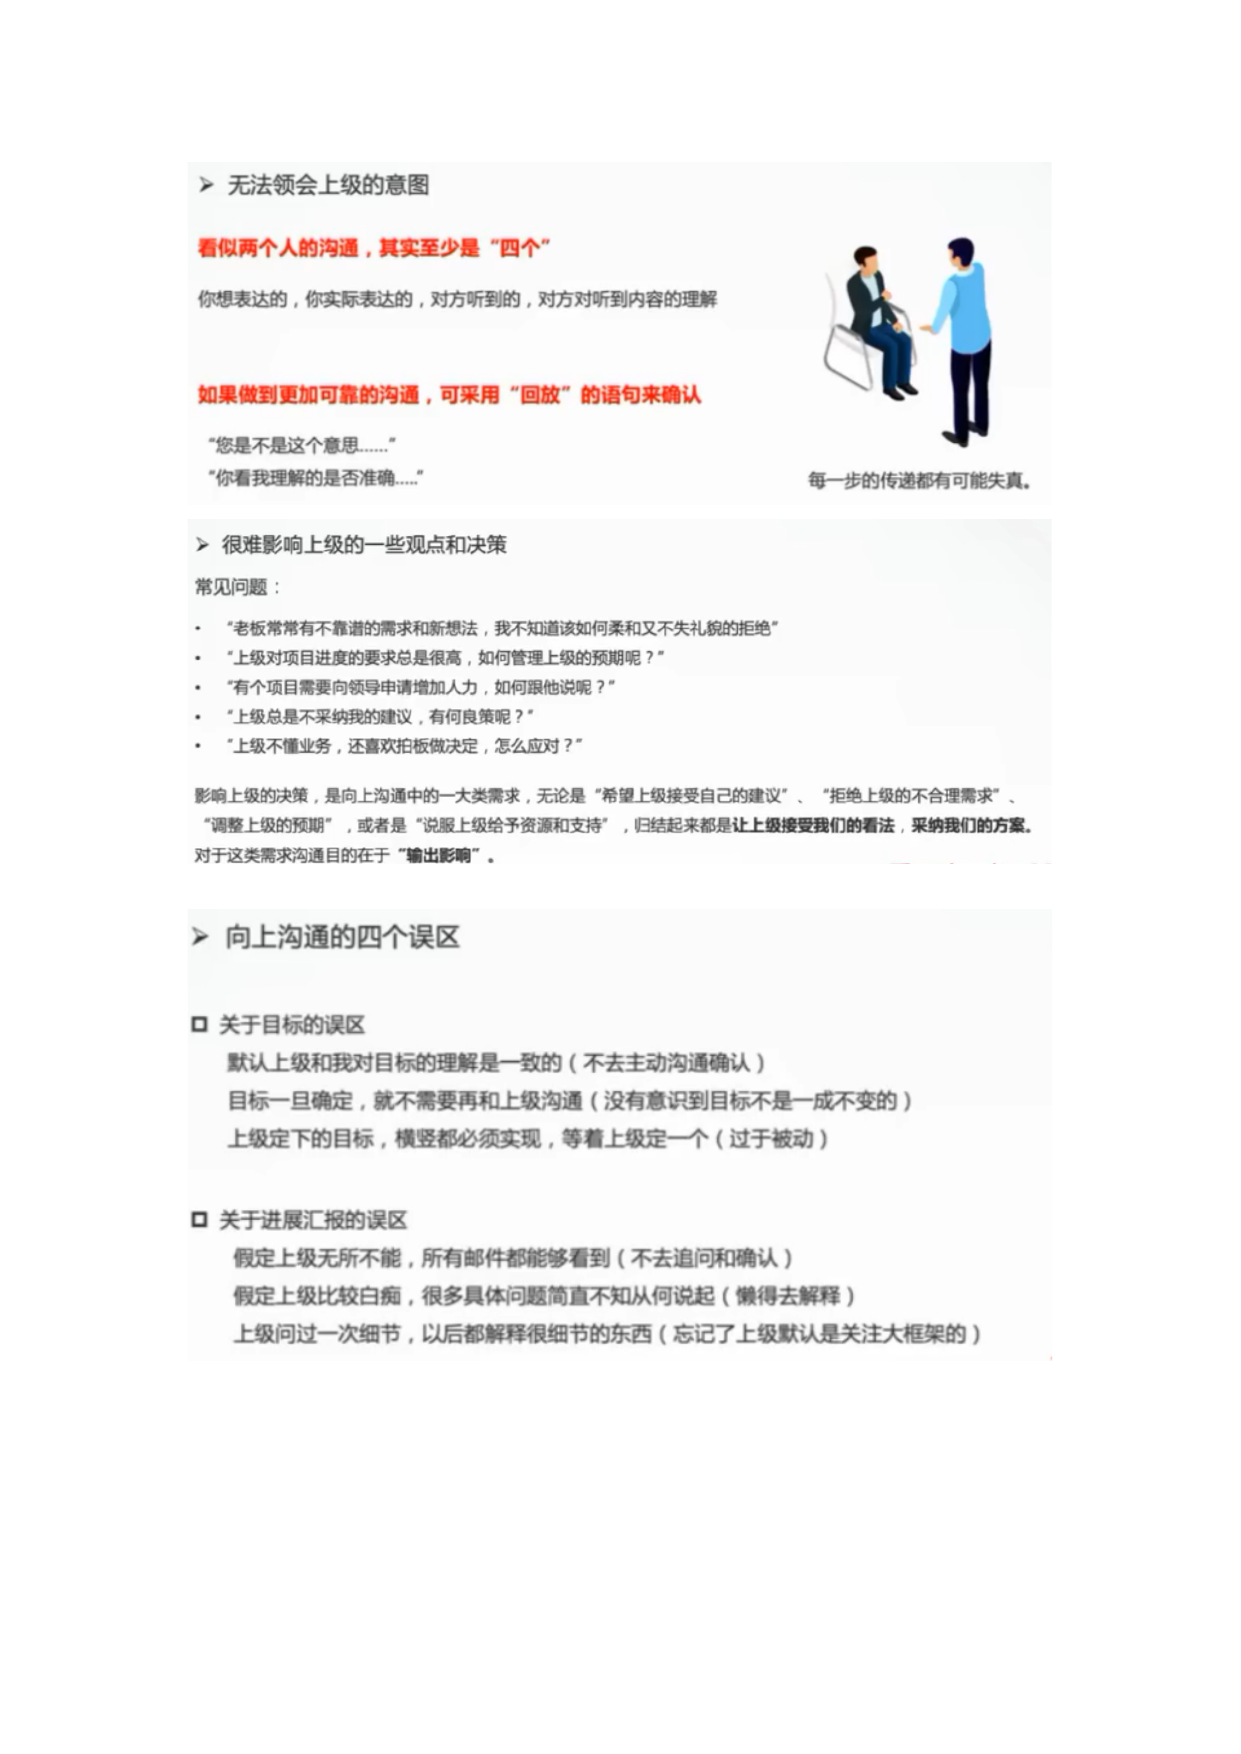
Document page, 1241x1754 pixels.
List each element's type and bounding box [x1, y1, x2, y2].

picture [187, 909, 1053, 1361]
picture [187, 519, 1052, 864]
picture [187, 162, 1052, 505]
